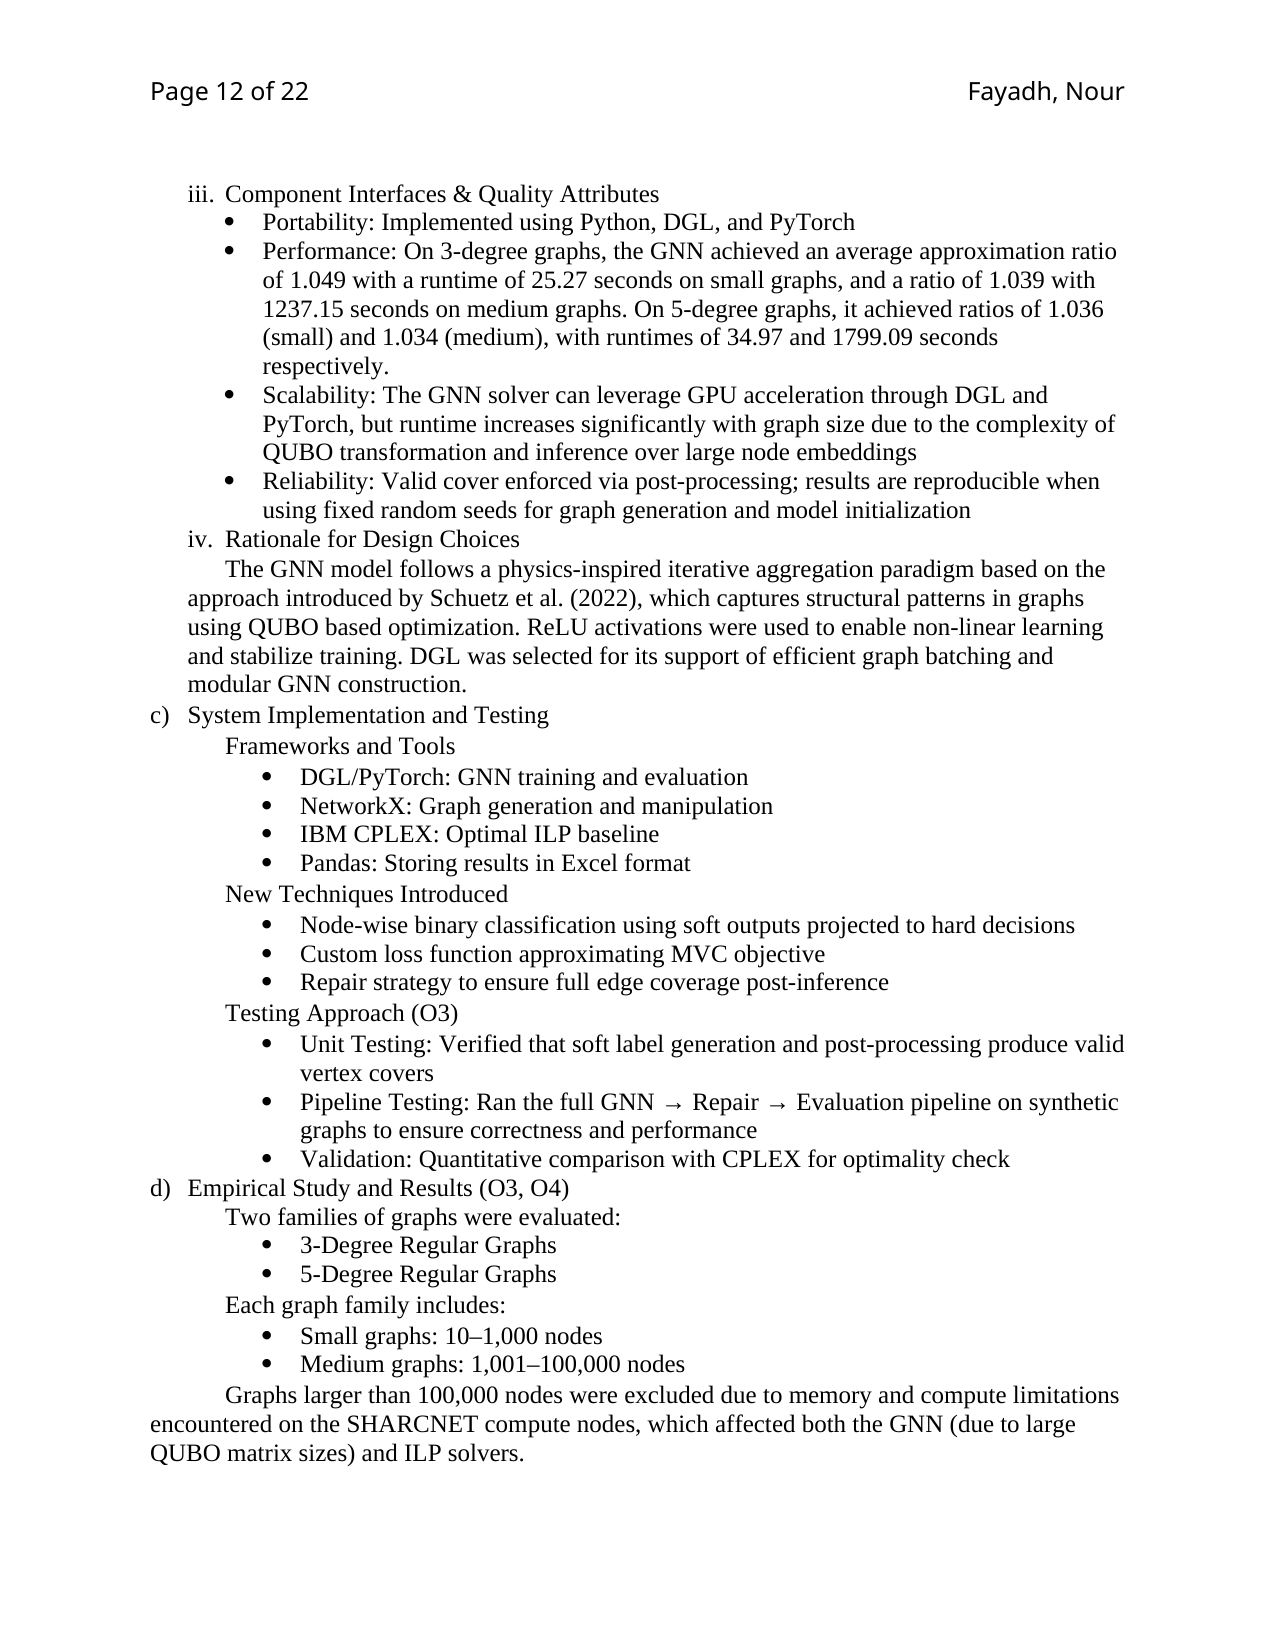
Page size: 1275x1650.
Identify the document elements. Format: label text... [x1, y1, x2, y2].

list IBM CPLEX: Optimal ILP baseline [262, 819, 1125, 848]
text New Techniques Introduced [150, 879, 1125, 908]
list Reliability: Valid cover enforced via post-processing; results are reproducible when using fixed random seeds for graph generation and model initialization [225, 466, 1125, 524]
text Each graph family includes: [150, 1290, 1125, 1319]
list Validation: Quantitative comparison with CPLEX for optimality check [262, 1144, 1125, 1173]
text Testing Approach (O3) [150, 998, 1125, 1027]
list Unit Testing: Verified that soft label generation and post-processing produce valid vertex covers [262, 1029, 1125, 1087]
list Pandas: Storing results in Excel format [262, 848, 1125, 877]
list Two families of graphs were evaluated: [187, 1202, 1125, 1230]
list Scalability: The GNN solver can leverage GPU acceleration through DGL and PyTorch, but runtime increases significantly with graph size due to the complexity of QUBO transformation and inference over large node embeddings [225, 380, 1125, 466]
list Performance: On 3-degree graphs, the GNN achieved an average approximation ratio of 1.049 with a runtime of 25.27 seconds on small graphs, and a ratio of 1.039 with 1237.15 seconds on medium graphs. On 5-degree graphs, it achieved ratios of 1.036 (small) and 1.034 (medium), with runtimes of 34.97 and 1799.09 seconds respectively. [225, 236, 1125, 380]
list Repair strategy to ensure full edge coverage post-inference [262, 967, 1125, 996]
list Node-wise binary classification using soft outputs projected to hard decisions [262, 910, 1125, 939]
list Portability: Implemented using Python, DGL, and PyTorch [225, 207, 1125, 236]
list DGL/PyTorch: GNN training and evaluation [262, 762, 1125, 791]
list System Implementation and Testing [150, 700, 1125, 729]
list Custom loss function approximating MVC objective [262, 939, 1125, 967]
list Rationale for Design Choices [187, 524, 1125, 552]
list Pipeline Testing: Ran the full GNN → Repair → Evaluation pipeline on synthetic graphs to ensure correctness and performance [262, 1087, 1125, 1144]
text Frameworks and Tools [150, 731, 1125, 760]
text Graphs larger than 100,000 nodes were excluded due to memory and compute limitations encountered on the SHARCNET compute nodes, which affected both the GNN (due to large QUBO matrix sizes) and ILP solvers. [150, 1380, 1125, 1467]
list 5-Degree Regular Graphs [262, 1259, 1125, 1288]
text The GNN model follows a physics-inspired iterative aggregation paradigm based on the approach introduced by Schuetz et al. (2022), which captures structural patterns in graphs using QUBO based optimization. ReLU activations were used to enable non-linear learning and stabilize training. DGL was selected for its support of efficient graph batching and modular GNN construction. [187, 554, 1125, 698]
list Medium graphs: 1,001–100,000 nodes [262, 1349, 1125, 1378]
list NetworkX: Graph generation and manipulation [262, 791, 1125, 819]
list 3-Degree Regular Graphs [262, 1230, 1125, 1259]
list Small graphs: 10–1,000 nodes [262, 1321, 1125, 1349]
list Component Interfaces & Quality Attributes [187, 179, 1125, 207]
list Empirical Study and Results (O3, O4) [150, 1173, 1125, 1202]
